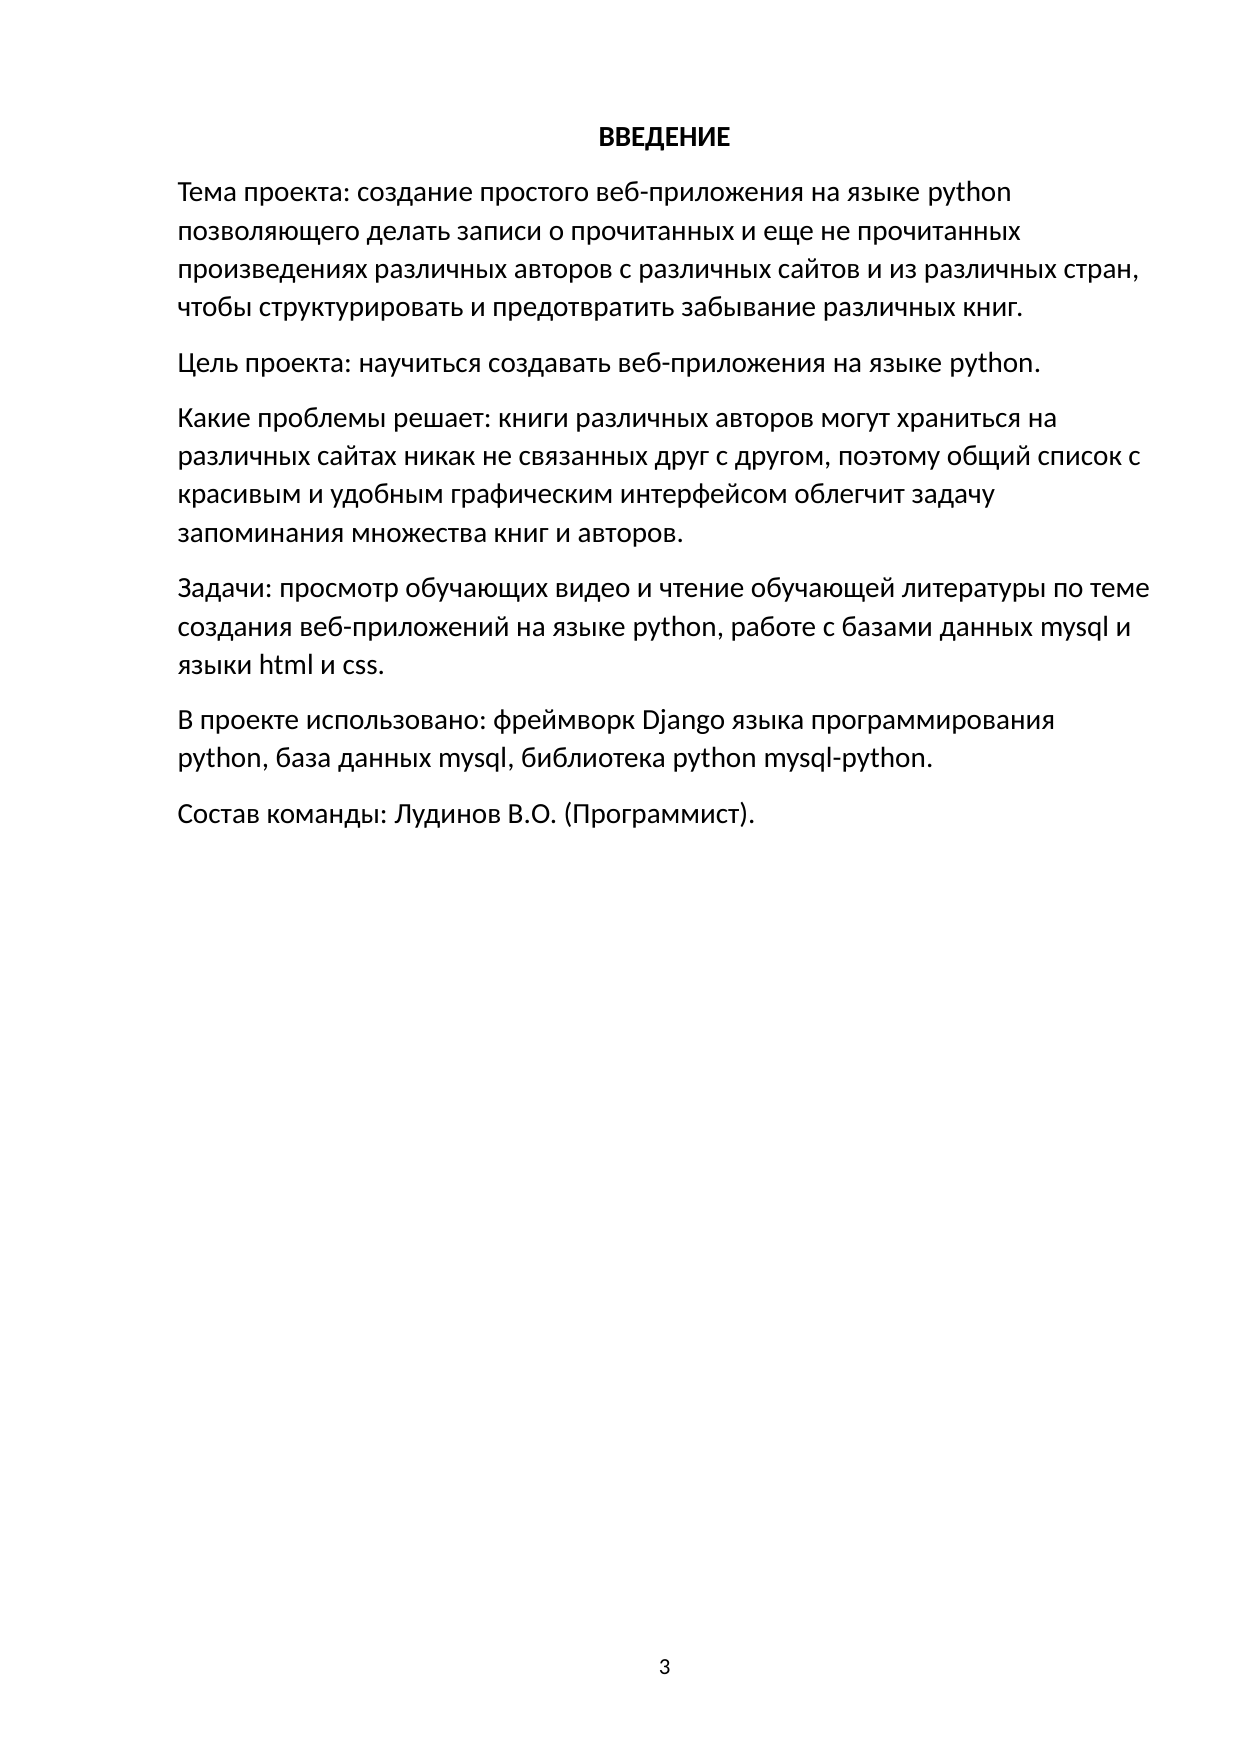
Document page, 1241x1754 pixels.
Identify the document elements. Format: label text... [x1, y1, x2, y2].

text Задачи: просмотр обучающих видео и чтение обучающей литературы по теме создания веб-приложений на языке python, работе с базами данных mysql и языки html и css. [177, 569, 1152, 682]
text Цель проекта: научиться создавать веб-приложения на языке python. [177, 344, 1152, 379]
text ВВЕДЕНИЕ [177, 118, 1152, 154]
text В проекте использовано: фреймворк Django языка программирования python, база данных mysql, библиотека python mysql-python. [177, 701, 1152, 775]
text Состав команды: Лудинов В.О. (Программист). [177, 795, 1152, 830]
text Какие проблемы решает: книги различных авторов могут храниться на различных сайтах никак не связанных друг с другом, поэтому общий список с красивым и удобным графическим интерфейсом облегчит задачу запоминания множества книг и авторов. [177, 399, 1152, 550]
text Тема проекта: создание простого веб-приложения на языке python позволяющего делать записи о прочитанных и еще не прочитанных произведениях различных авторов с различных сайтов и из различных стран, чтобы структурировать и предотвратить забывание различных книг. [177, 173, 1152, 324]
